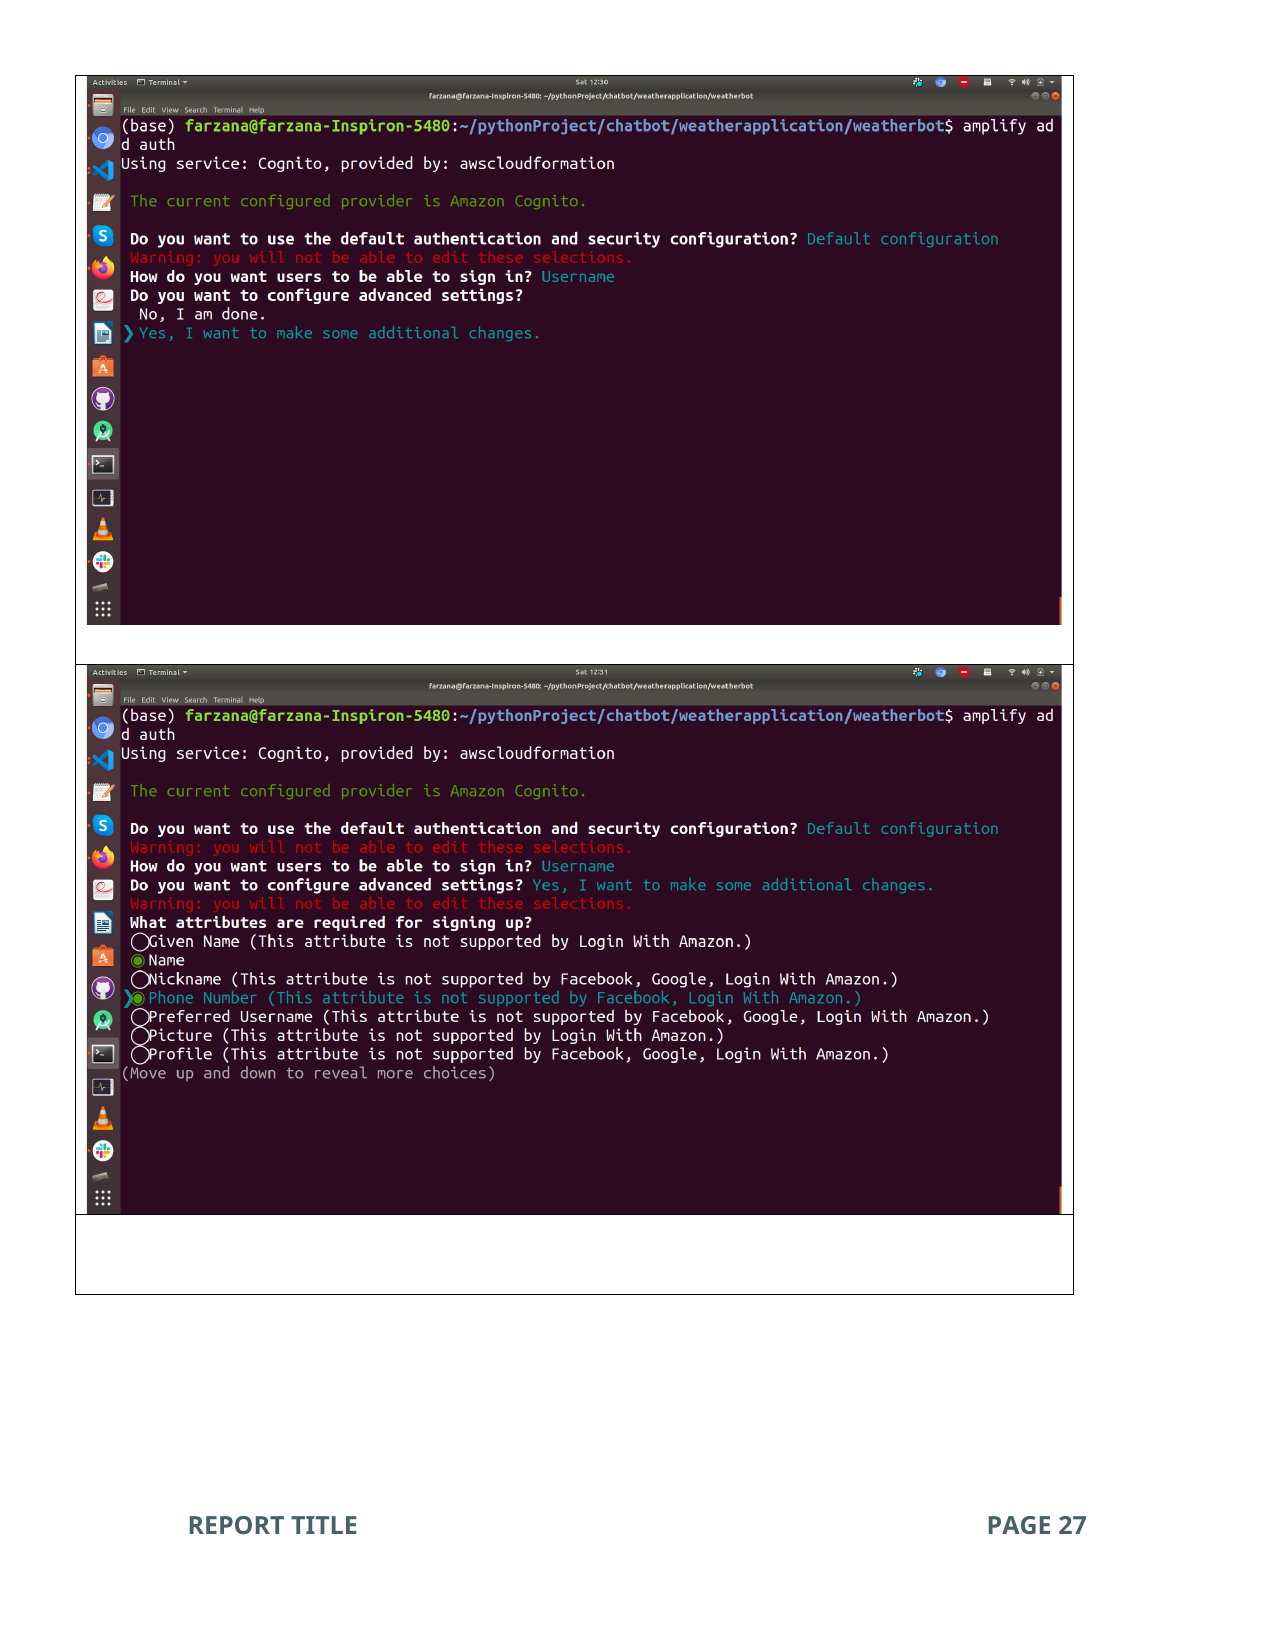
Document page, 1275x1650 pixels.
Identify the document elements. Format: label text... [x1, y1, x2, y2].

picture [86, 665, 1062, 1214]
table_cell amplify add auth [76, 76, 1073, 664]
table_cell [1062, 665, 1073, 1214]
table_cell [76, 665, 86, 1214]
table_cell [76, 1215, 1073, 1294]
picture [86, 76, 1062, 625]
